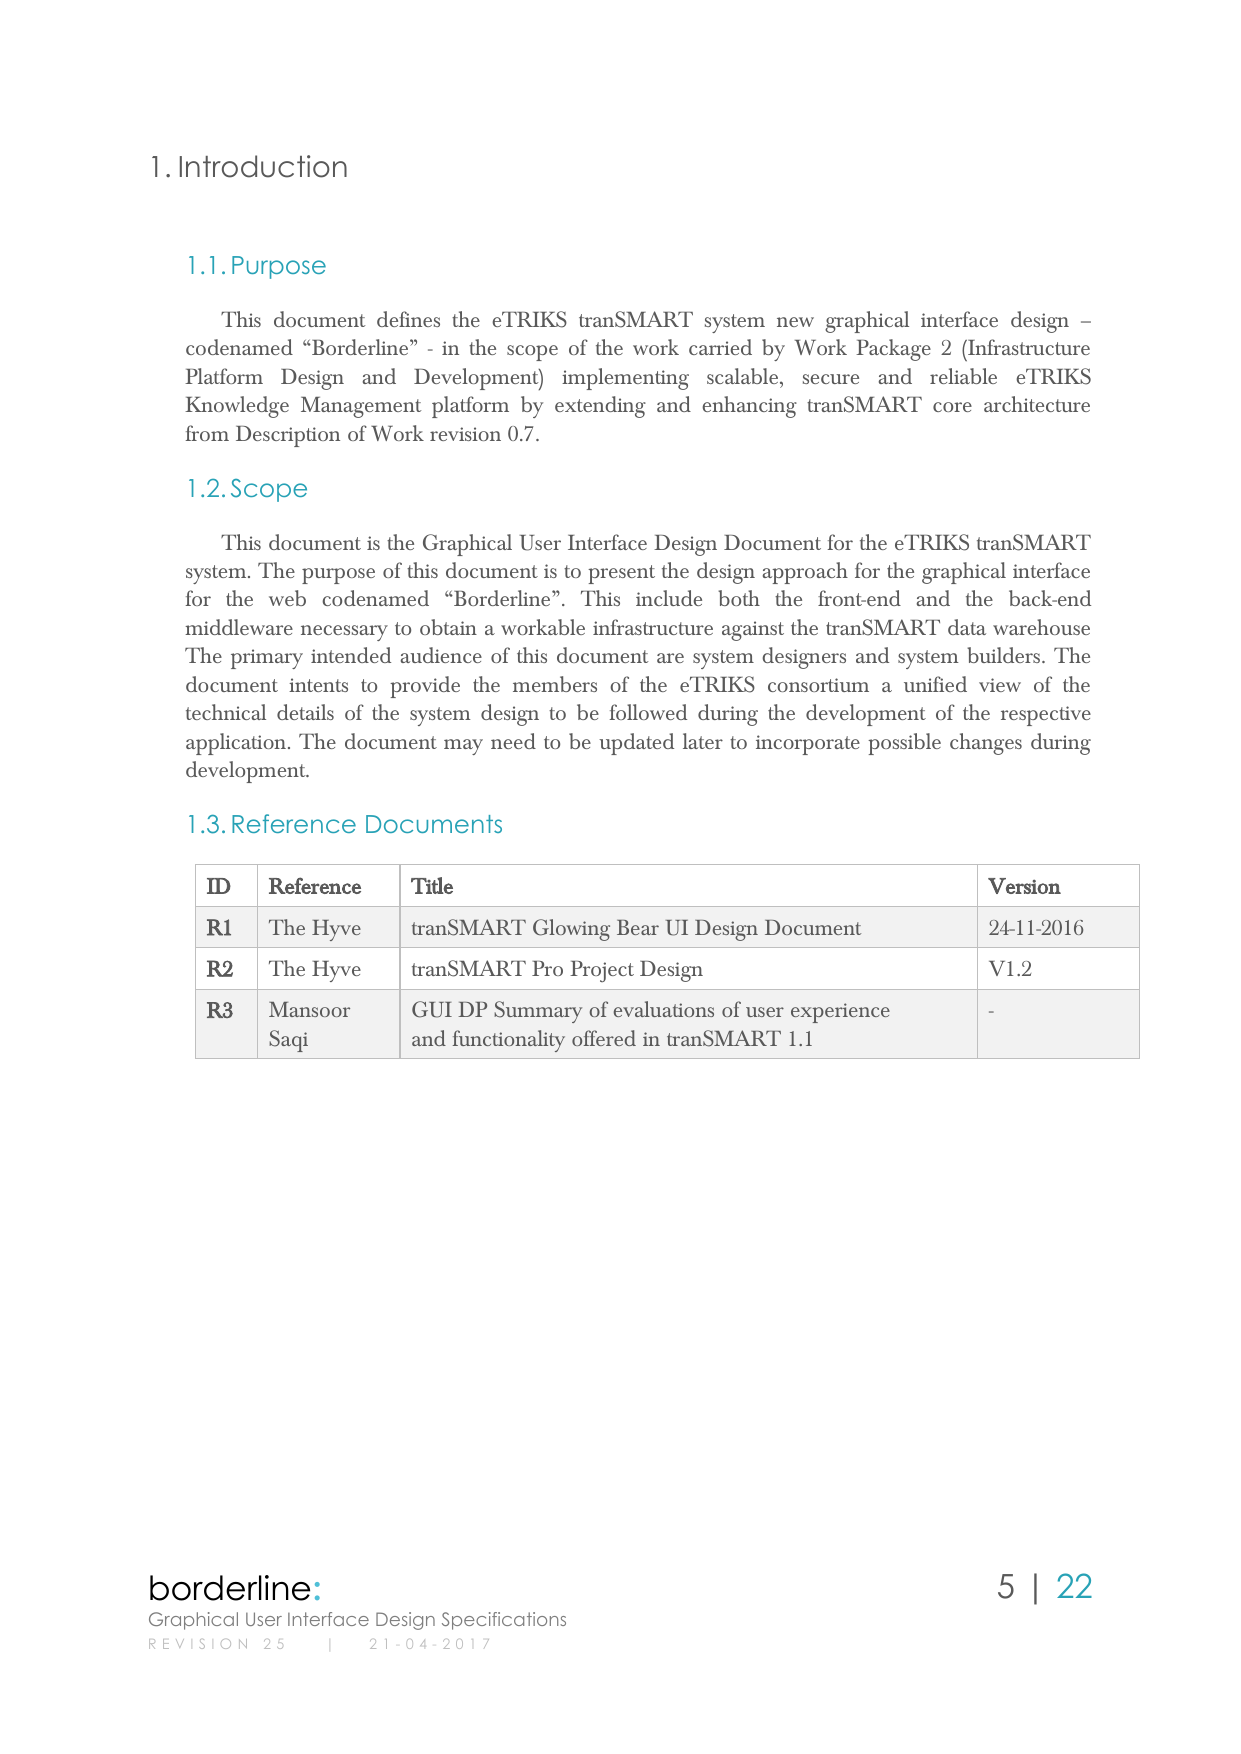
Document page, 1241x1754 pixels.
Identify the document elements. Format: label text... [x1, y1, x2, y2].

table_cell 24-11-2016 [978, 907, 1139, 947]
text This document is the Graphical User Interface Design Document for the eTRIKS tranSMART system. The purpose of this document is to present the design approach for the graphical interface for the web codenamed “”. This include both the front-end and the back-end middleware necessary to obtain a workable infrastructure against the tranSMART data warehouse The primary intended audience of this document are system designers and system builders. The document intents to provide the members of the eTRIKS consortium a unified view of the technical details of the system design to be followed during the development of the respective application. The document may need to be updated later to incorporate possible changes during development. [185, 528, 1093, 784]
table_cell The Hyve [258, 907, 399, 947]
table_cell tranSMART Glowing Bear UI Design Document [401, 907, 977, 947]
table_header ID [196, 865, 257, 906]
table_cell tranSMART Pro Project Design [401, 948, 977, 988]
subtitle Purpose [185, 249, 1093, 280]
table_cell R1 [196, 907, 257, 947]
table_cell GUI DP Summary of evaluations of user experience and functionality offered in tranSMART 1.1 [401, 990, 977, 1058]
subtitle Reference Documents [185, 809, 1093, 839]
table_cell R3 [196, 990, 257, 1058]
table_header Title [401, 865, 977, 906]
table_cell - [978, 990, 1139, 1058]
text This document defines the eTRIKS tranSMART system new graphical interface design – codenamed “” - in the scope of the work carried by Work Package 2 (Infrastructure Platform Design and Development) implementing scalable, secure and reliable eTRIKS Knowledge Management platform by extending and enhancing tranSMART core architecture from Description of Work revision 0.7. [185, 305, 1093, 447]
table_cell The Hyve [258, 948, 399, 988]
table_cell R2 [196, 948, 257, 988]
table_header Version [978, 865, 1139, 906]
table_cell V1.2 [978, 948, 1139, 988]
table_header Reference [258, 865, 399, 906]
table_cell Mansoor Saqi [258, 990, 399, 1058]
subtitle Scope [185, 472, 1093, 503]
subtitle Introduction [148, 148, 1093, 183]
